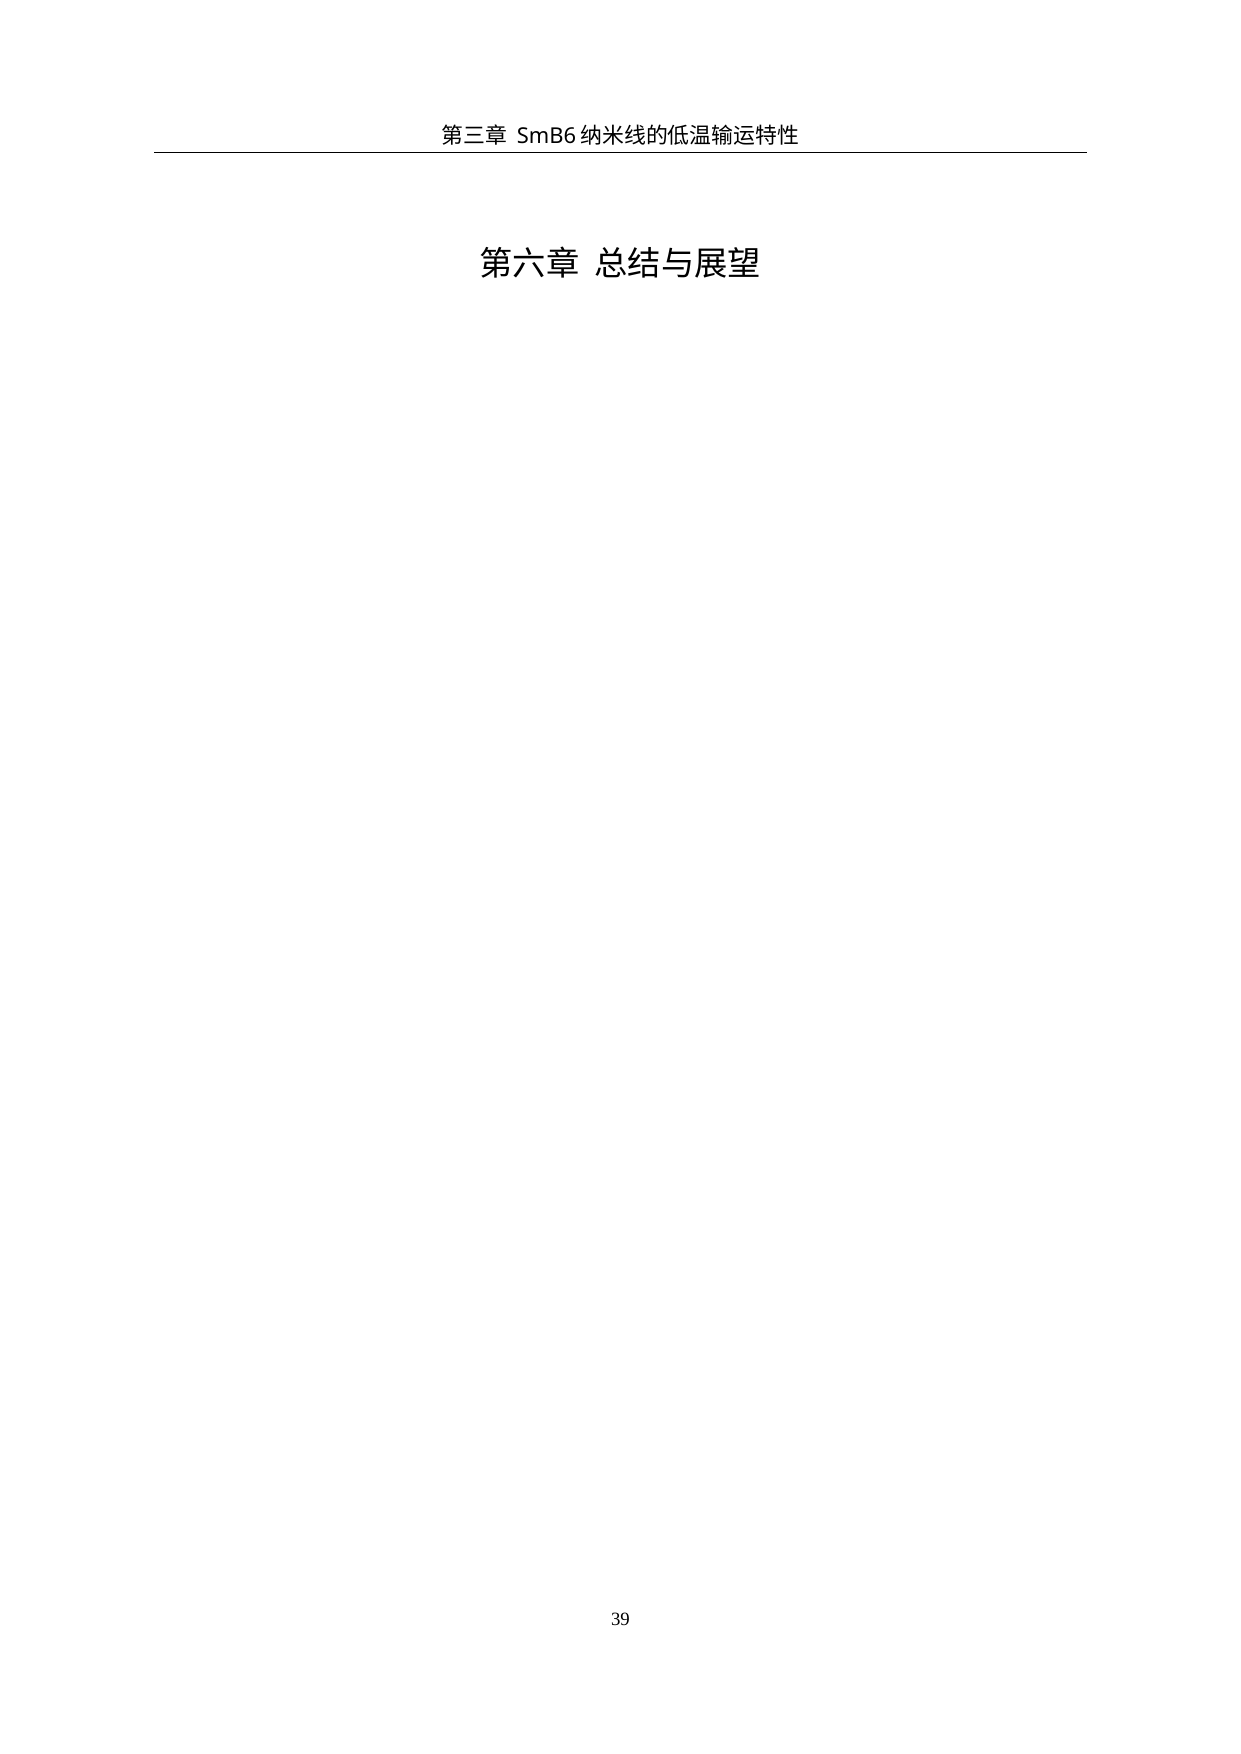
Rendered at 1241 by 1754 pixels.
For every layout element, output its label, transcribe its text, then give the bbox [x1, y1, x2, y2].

subtitle 第六章 总结与展望 [153, 228, 1087, 293]
